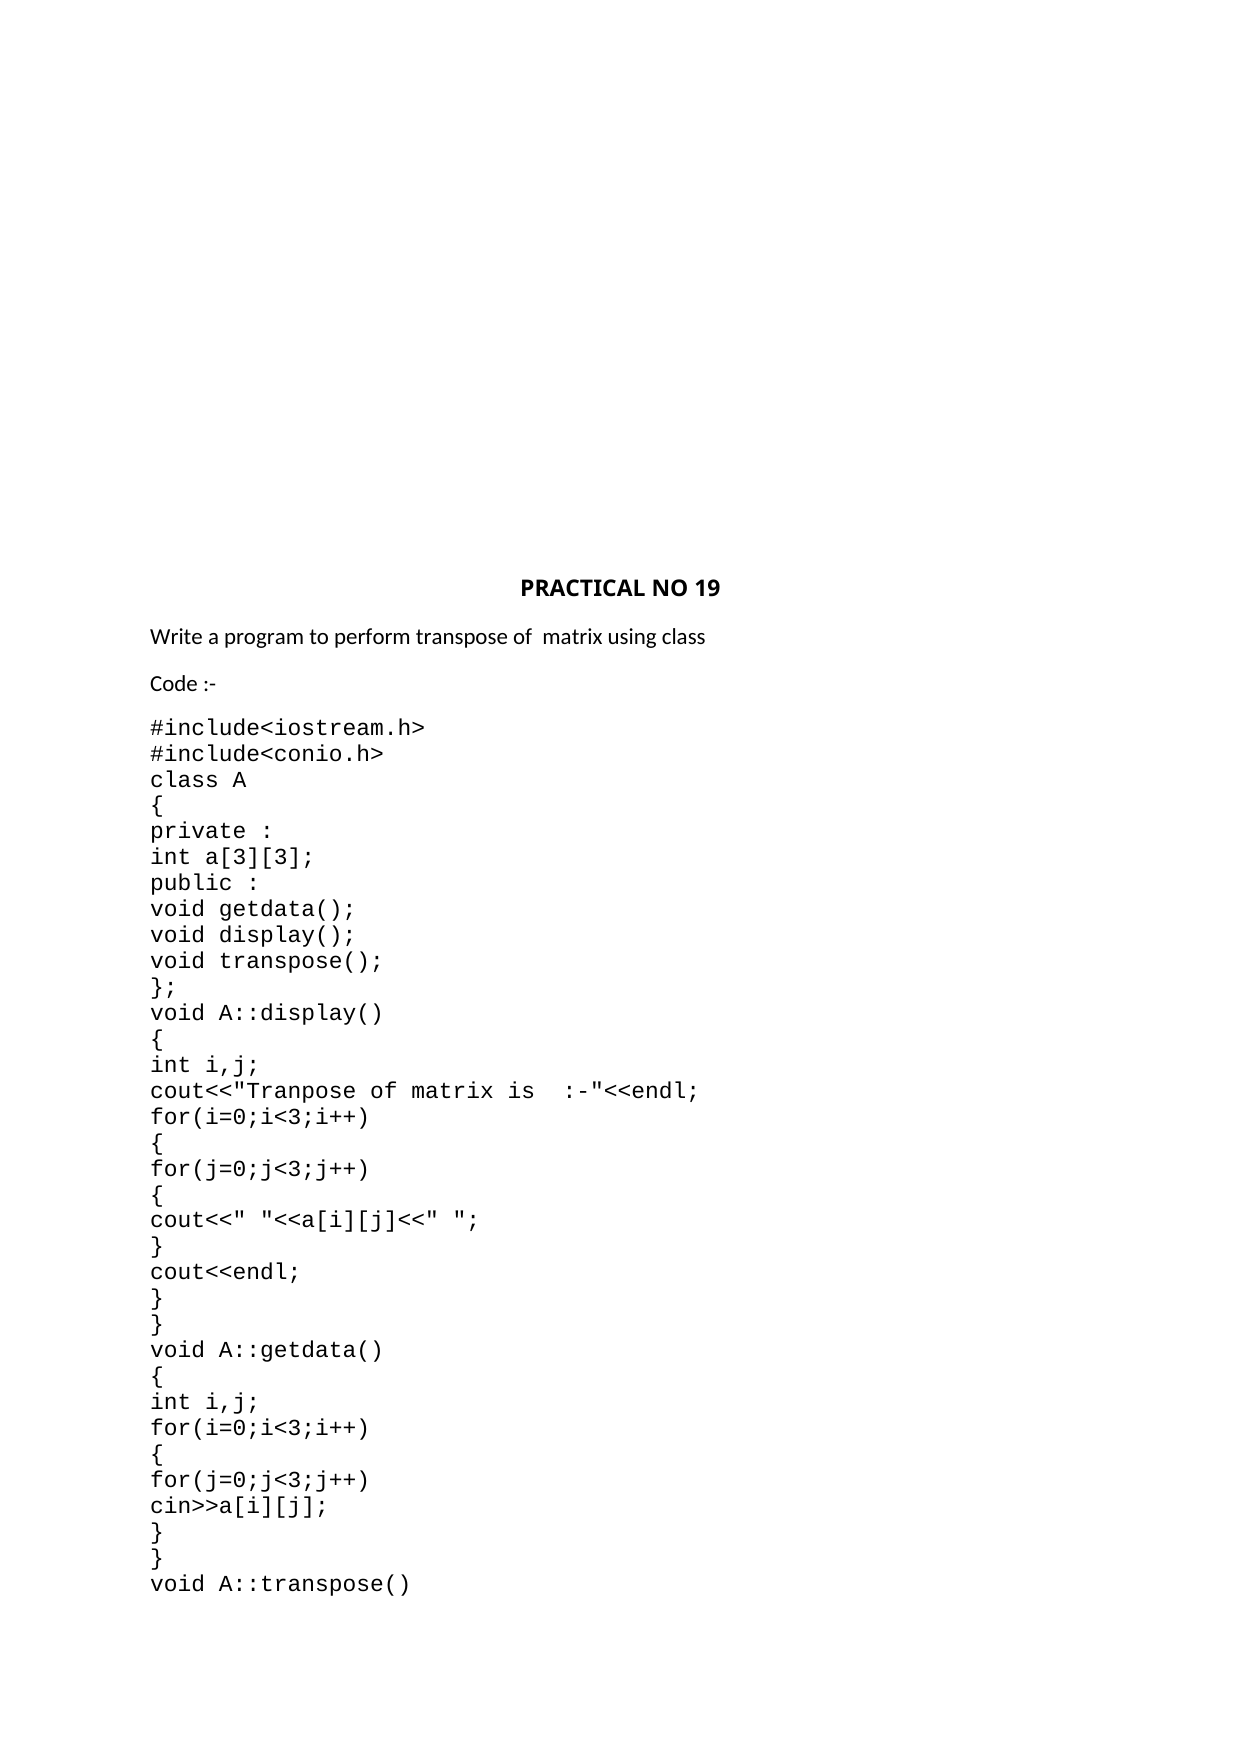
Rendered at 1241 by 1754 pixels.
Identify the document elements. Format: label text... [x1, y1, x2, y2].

text int a[3][3]; [150, 846, 1090, 872]
text public : [150, 872, 1090, 898]
text for(j=0;j<3;j++) [150, 1468, 1090, 1494]
text for(j=0;j<3;j++) [150, 1157, 1090, 1183]
text void A::display() [150, 1001, 1090, 1027]
text void transpose(); [150, 949, 1090, 975]
text { [150, 1027, 1090, 1053]
text cout<<" "<<a[i][j]<<" "; [150, 1209, 1090, 1235]
text { [150, 1183, 1090, 1209]
text #include<conio.h> [150, 742, 1090, 768]
text for(i=0;i<3;i++) [150, 1416, 1090, 1442]
text int i,j; [150, 1053, 1090, 1079]
text #include<iostream.h> [150, 716, 1090, 742]
text Code :- [150, 669, 1090, 697]
text Write a program to perform transpose of matrix using class [150, 622, 1090, 650]
text { [150, 1364, 1090, 1390]
text PRACTICAL NO 19 [150, 572, 1090, 603]
text void A::getdata() [150, 1338, 1090, 1364]
text cout<<"Tranpose of matrix is :-"<<endl; [150, 1079, 1090, 1105]
text class A [150, 768, 1090, 794]
text cin>>a[i][j]; [150, 1494, 1090, 1520]
text void getdata(); [150, 898, 1090, 923]
text }; [150, 975, 1090, 1001]
text void display(); [150, 923, 1090, 949]
text int i,j; [150, 1390, 1090, 1416]
text } [150, 1313, 1090, 1338]
text } [150, 1546, 1090, 1572]
text void A::transpose() [150, 1572, 1090, 1598]
text private : [150, 820, 1090, 846]
text for(i=0;i<3;i++) [150, 1105, 1090, 1131]
text { [150, 1131, 1090, 1157]
text cout<<endl; [150, 1261, 1090, 1287]
text } [150, 1520, 1090, 1546]
text { [150, 794, 1090, 820]
text } [150, 1235, 1090, 1261]
text { [150, 1442, 1090, 1468]
text } [150, 1287, 1090, 1313]
